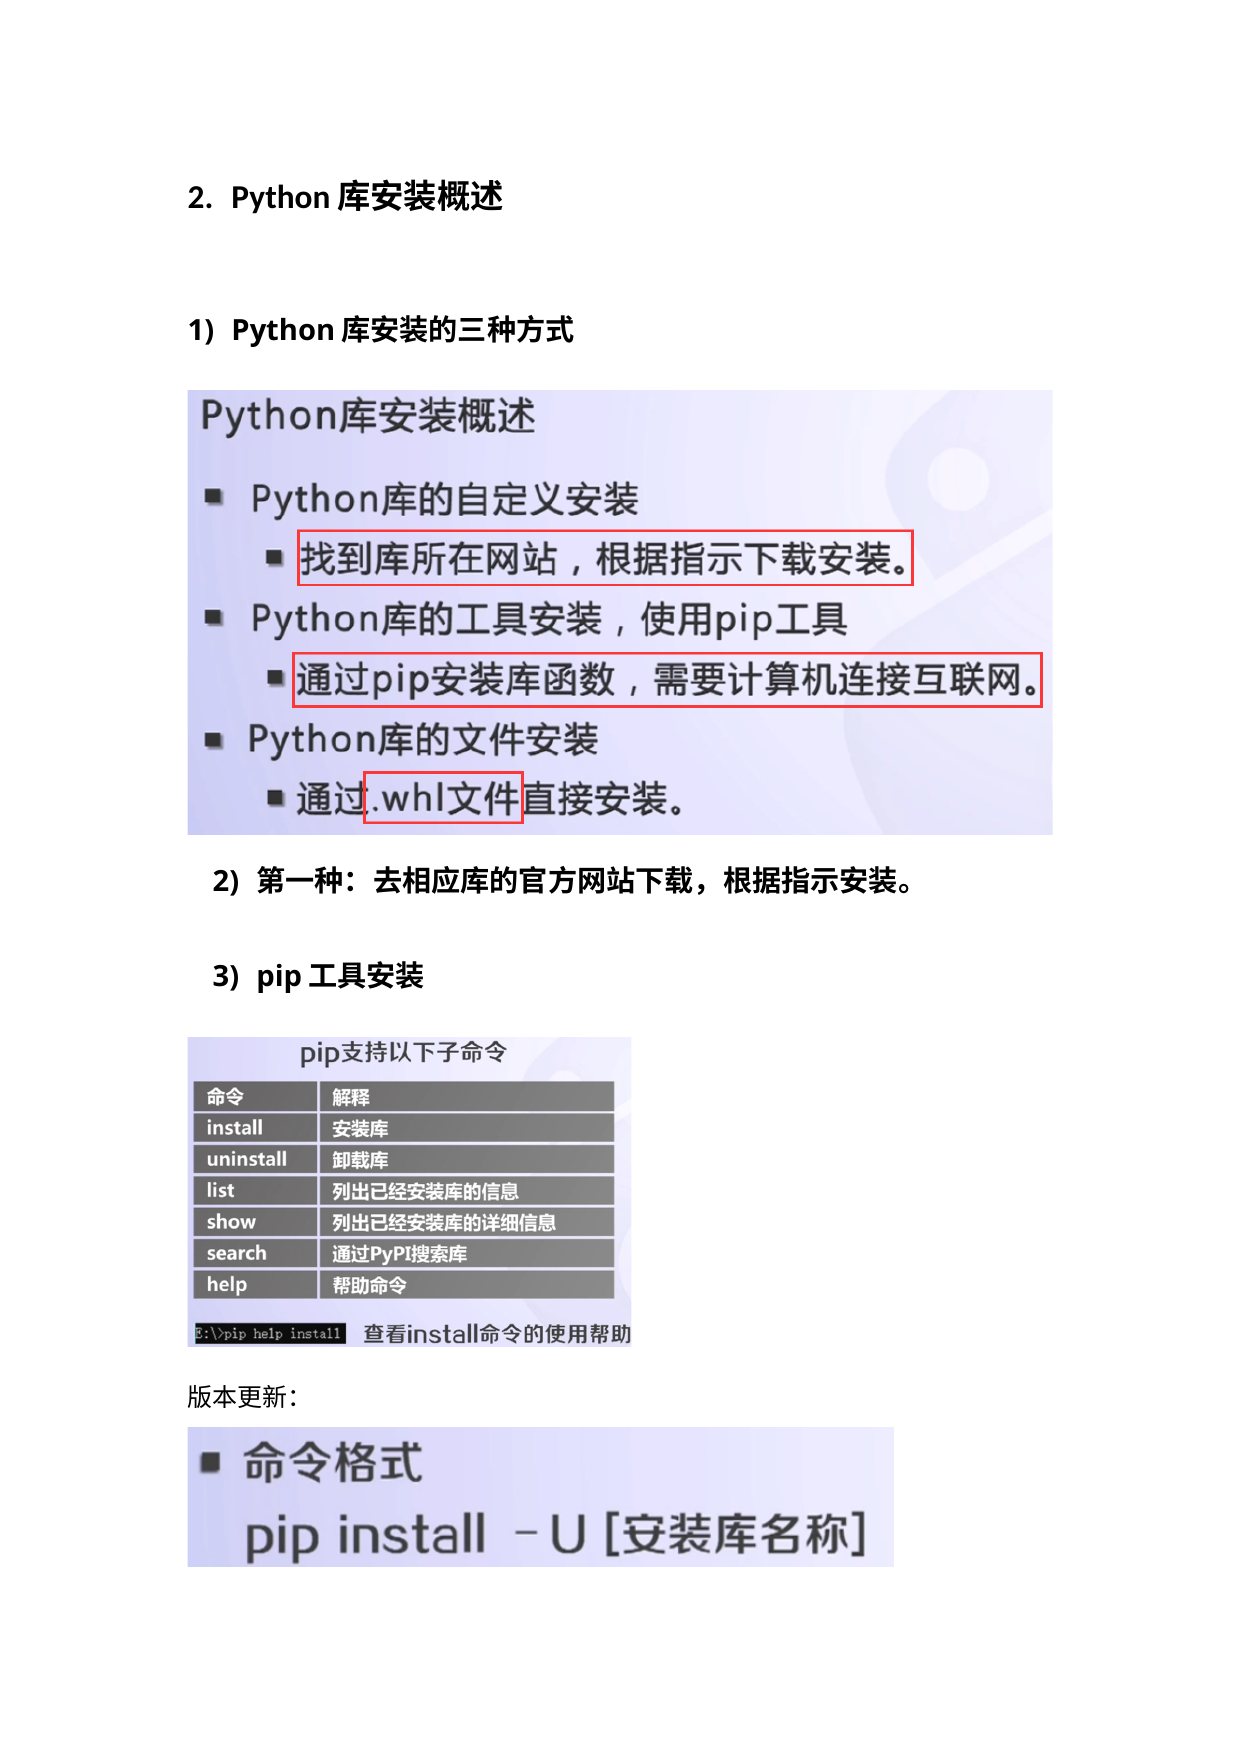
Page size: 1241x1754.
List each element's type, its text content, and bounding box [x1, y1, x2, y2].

subtitle Python库安装的三种方式 [187, 295, 1028, 360]
picture [187, 390, 1053, 835]
subtitle pip工具安装 [212, 942, 1028, 1007]
text 版本更新： [187, 1363, 1053, 1428]
picture [187, 1427, 894, 1567]
subtitle Python库安装概述 [187, 162, 1053, 227]
picture [187, 1037, 632, 1347]
subtitle 第一种：去相应库的官方网站下载，根据指示安装。 [212, 846, 1028, 911]
